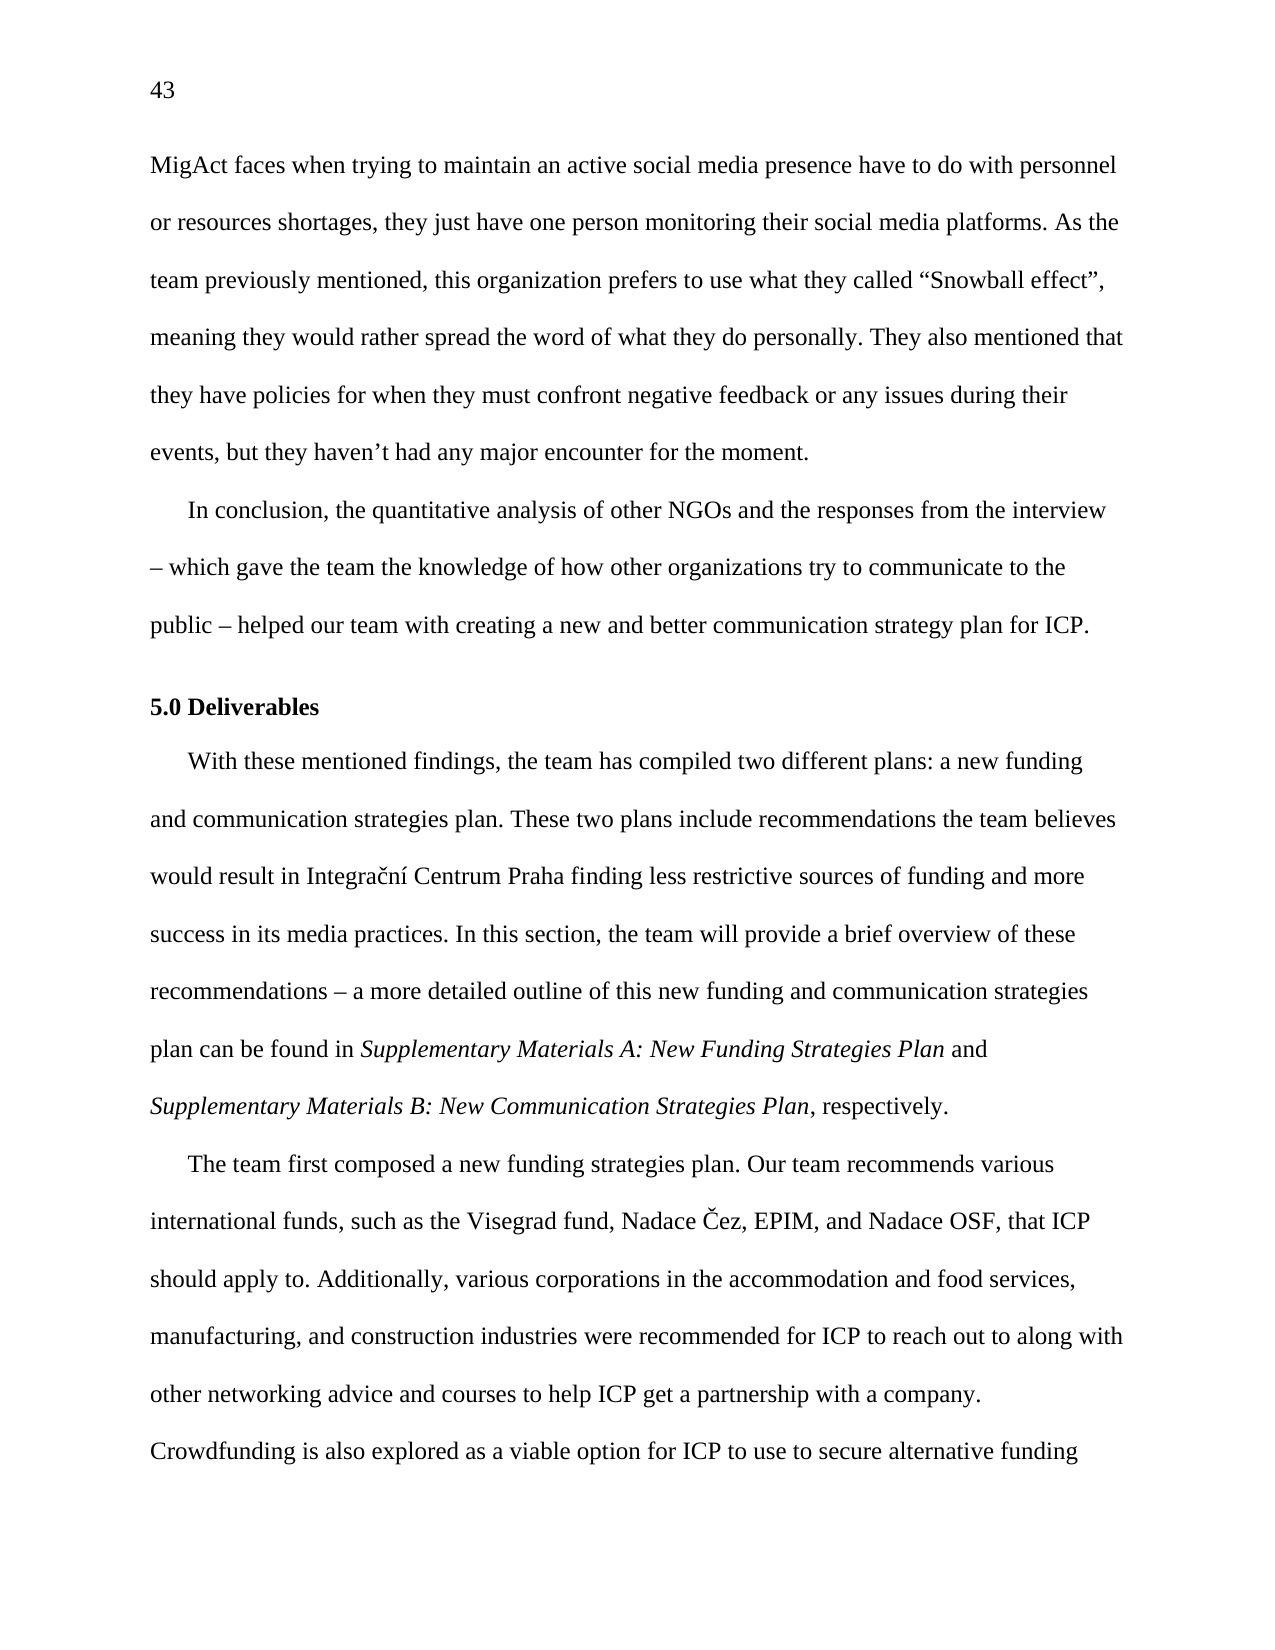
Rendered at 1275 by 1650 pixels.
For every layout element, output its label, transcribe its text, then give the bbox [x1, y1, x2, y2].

text With these mentioned findings, the team has compiled two different plans: a new funding and communication strategies plan. These two plans include recommendations the team believes would result in Integrační Centrum Praha finding less restrictive sources of funding and more success in its media practices. In this section, the team will provide a brief overview of these recommendations – a more detailed outline of this new funding and communication strategies plan can be found in Supplementary Materials A: New Funding Strategies Plan and Supplementary Materials B: New Communication Strategies Plan, respectively. [150, 746, 1125, 1120]
subtitle 5.0 Deliverables [150, 692, 1125, 721]
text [150, 1149, 1125, 1465]
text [150, 150, 1125, 466]
text In conclusion, the quantitative analysis of other NGOs and the responses from the interview – which gave the team the knowledge of how other organizations try to communicate to the public – helped our team with creating a new and better communication strategy plan for ICP. [150, 495, 1125, 639]
